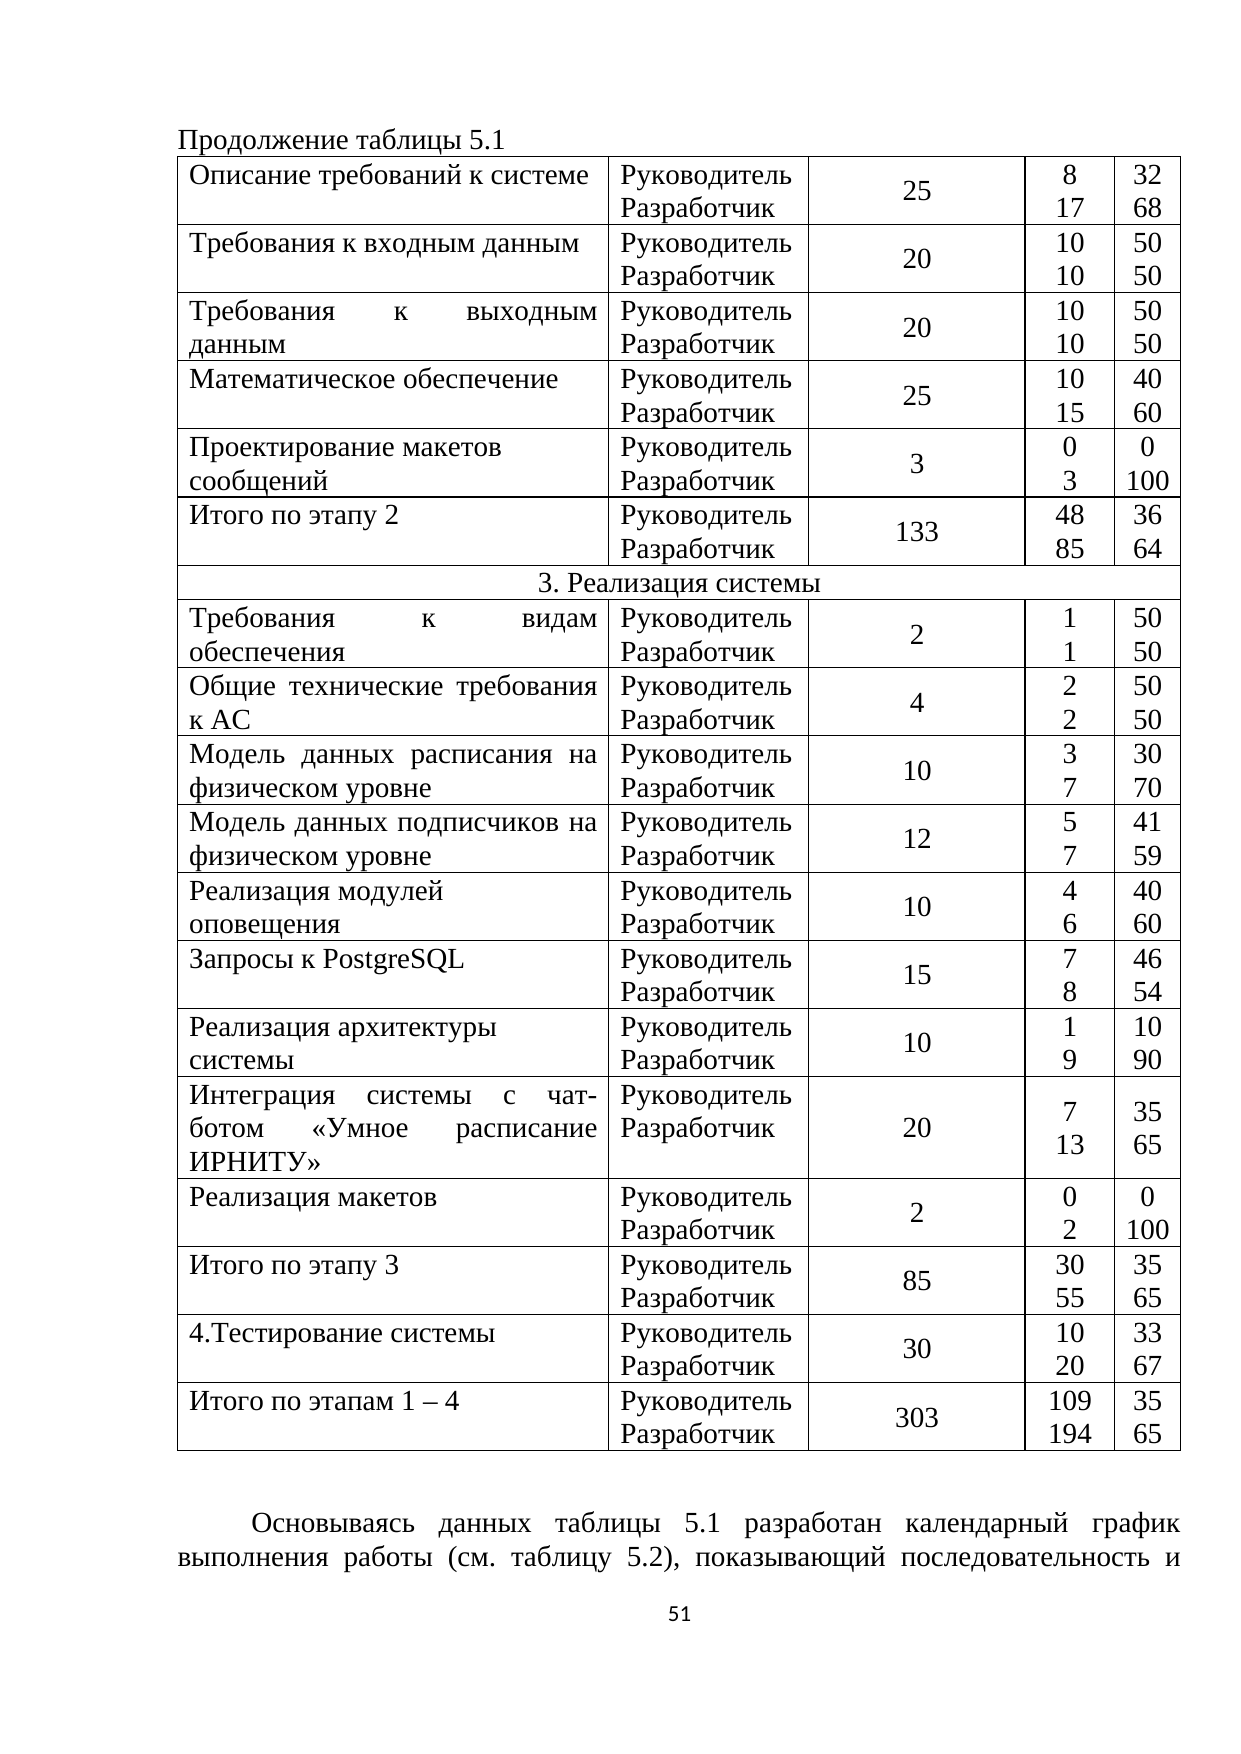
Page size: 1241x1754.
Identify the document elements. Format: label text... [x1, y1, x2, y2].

table_cell Интеграция системы с чат-ботом «Умное расписание ИРНИТУ» [178, 1077, 608, 1178]
table_cell 36 64 [1115, 498, 1180, 564]
table_cell 50 50 [1115, 293, 1180, 360]
table_cell Руководитель Разработчик [609, 293, 808, 360]
table_cell Руководитель Разработчик [609, 1247, 808, 1314]
table_cell 25 [809, 361, 1024, 428]
table_cell 5 7 [1026, 805, 1114, 872]
table_header 8 17 [1026, 157, 1114, 224]
table_cell Требования к выходным данным [178, 293, 608, 360]
table_cell Реализация макетов [178, 1179, 608, 1246]
table_cell 133 [809, 498, 1024, 564]
table_cell 10 [809, 736, 1024, 803]
table_header Описание требований к системе [178, 157, 608, 224]
table_cell 15 [809, 941, 1024, 1008]
table_cell 0 100 [1115, 1179, 1180, 1246]
table_cell 10 20 [1026, 1315, 1114, 1382]
table_cell Руководитель Разработчик [609, 1383, 808, 1450]
table_cell Руководитель Разработчик [609, 1179, 808, 1246]
table_cell 0 100 [1115, 429, 1180, 496]
table_cell Руководитель Разработчик [609, 1077, 808, 1178]
table_cell 3. Реализация системы [178, 566, 1180, 599]
table_cell Реализация модулей оповещения [178, 873, 608, 940]
table_cell 50 50 [1115, 225, 1180, 292]
table_cell 48 85 [1026, 498, 1114, 564]
table_cell 35 65 [1115, 1077, 1180, 1178]
table_cell Итого по этапу 3 [178, 1247, 608, 1314]
table_cell 50 50 [1115, 668, 1180, 735]
table_cell Руководитель Разработчик [609, 1315, 808, 1382]
table_cell 40 60 [1115, 361, 1180, 428]
table_cell Требования к видам обеспечения [178, 600, 608, 667]
table_cell 20 [809, 293, 1024, 360]
table_cell Руководитель Разработчик [609, 805, 808, 872]
table_cell Итого по этапам 1 – 4 [178, 1383, 608, 1450]
table_cell 4 6 [1026, 873, 1114, 940]
table_cell Руководитель Разработчик [609, 1009, 808, 1076]
table_cell 10 90 [1115, 1009, 1180, 1076]
table_cell Общие технические требования к АС [178, 668, 608, 735]
table_cell 12 [809, 805, 1024, 872]
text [177, 1506, 1181, 1573]
table_cell Руководитель Разработчик [609, 429, 808, 496]
table_header 25 [809, 157, 1024, 224]
table_cell 3 [809, 429, 1024, 496]
table_cell 20 [809, 1077, 1024, 1178]
table_cell 35 65 [1115, 1383, 1180, 1450]
table_cell 1 1 [1026, 600, 1114, 667]
table_cell Руководитель Разработчик [609, 873, 808, 940]
table_cell Руководитель Разработчик [609, 668, 808, 735]
table_cell Руководитель Разработчик [609, 225, 808, 292]
table_cell 30 55 [1026, 1247, 1114, 1314]
table_cell Реализация архитектуры системы [178, 1009, 608, 1076]
table_cell 46 54 [1115, 941, 1180, 1008]
table_cell 0 3 [1026, 429, 1114, 496]
table_cell Руководитель Разработчик [609, 498, 808, 564]
table_cell 50 50 [1115, 600, 1180, 667]
table_cell 85 [809, 1247, 1024, 1314]
table_cell Требования к входным данным [178, 225, 608, 292]
table_cell Математическое обеспечение [178, 361, 608, 428]
table_cell 30 [809, 1315, 1024, 1382]
table_header 32 68 [1115, 157, 1180, 224]
table_cell 41 59 [1115, 805, 1180, 872]
table_cell 303 [809, 1383, 1024, 1450]
text Продолжение таблицы 5.1 [177, 122, 1181, 156]
table_cell 3 7 [1026, 736, 1114, 803]
table_cell Запросы к PostgreSQL [178, 941, 608, 1008]
table_cell 2 2 [1026, 668, 1114, 735]
table_cell 0 2 [1026, 1179, 1114, 1246]
table_cell 10 10 [1026, 293, 1114, 360]
table_cell 40 60 [1115, 873, 1180, 940]
table_cell Проектирование макетов сообщений [178, 429, 608, 496]
table_cell Руководитель Разработчик [609, 600, 808, 667]
table_cell 109 194 [1026, 1383, 1114, 1450]
table_cell Руководитель Разработчик [609, 736, 808, 803]
table_cell 10 [809, 873, 1024, 940]
table_cell Руководитель Разработчик [609, 941, 808, 1008]
table_cell Модель данных подписчиков на физическом уровне [178, 805, 608, 872]
table_cell Итого по этапу 2 [178, 498, 608, 564]
table_cell 10 10 [1026, 225, 1114, 292]
table_cell 2 [809, 600, 1024, 667]
table_cell 7 8 [1026, 941, 1114, 1008]
table_cell 35 65 [1115, 1247, 1180, 1314]
table_cell 4.Тестирование системы [178, 1315, 608, 1382]
table_cell Модель данных расписания на физическом уровне [178, 736, 608, 803]
table_cell 4 [809, 668, 1024, 735]
table_cell Руководитель Разработчик [609, 361, 808, 428]
table_cell 33 67 [1115, 1315, 1180, 1382]
table_cell 7 13 [1026, 1077, 1114, 1178]
table_cell 2 [809, 1179, 1024, 1246]
table_cell 1 9 [1026, 1009, 1114, 1076]
table_cell 10 [809, 1009, 1024, 1076]
table_header Руководитель Разработчик [609, 157, 808, 224]
table_cell 30 70 [1115, 736, 1180, 803]
table_cell 20 [809, 225, 1024, 292]
table_cell 10 15 [1026, 361, 1114, 428]
